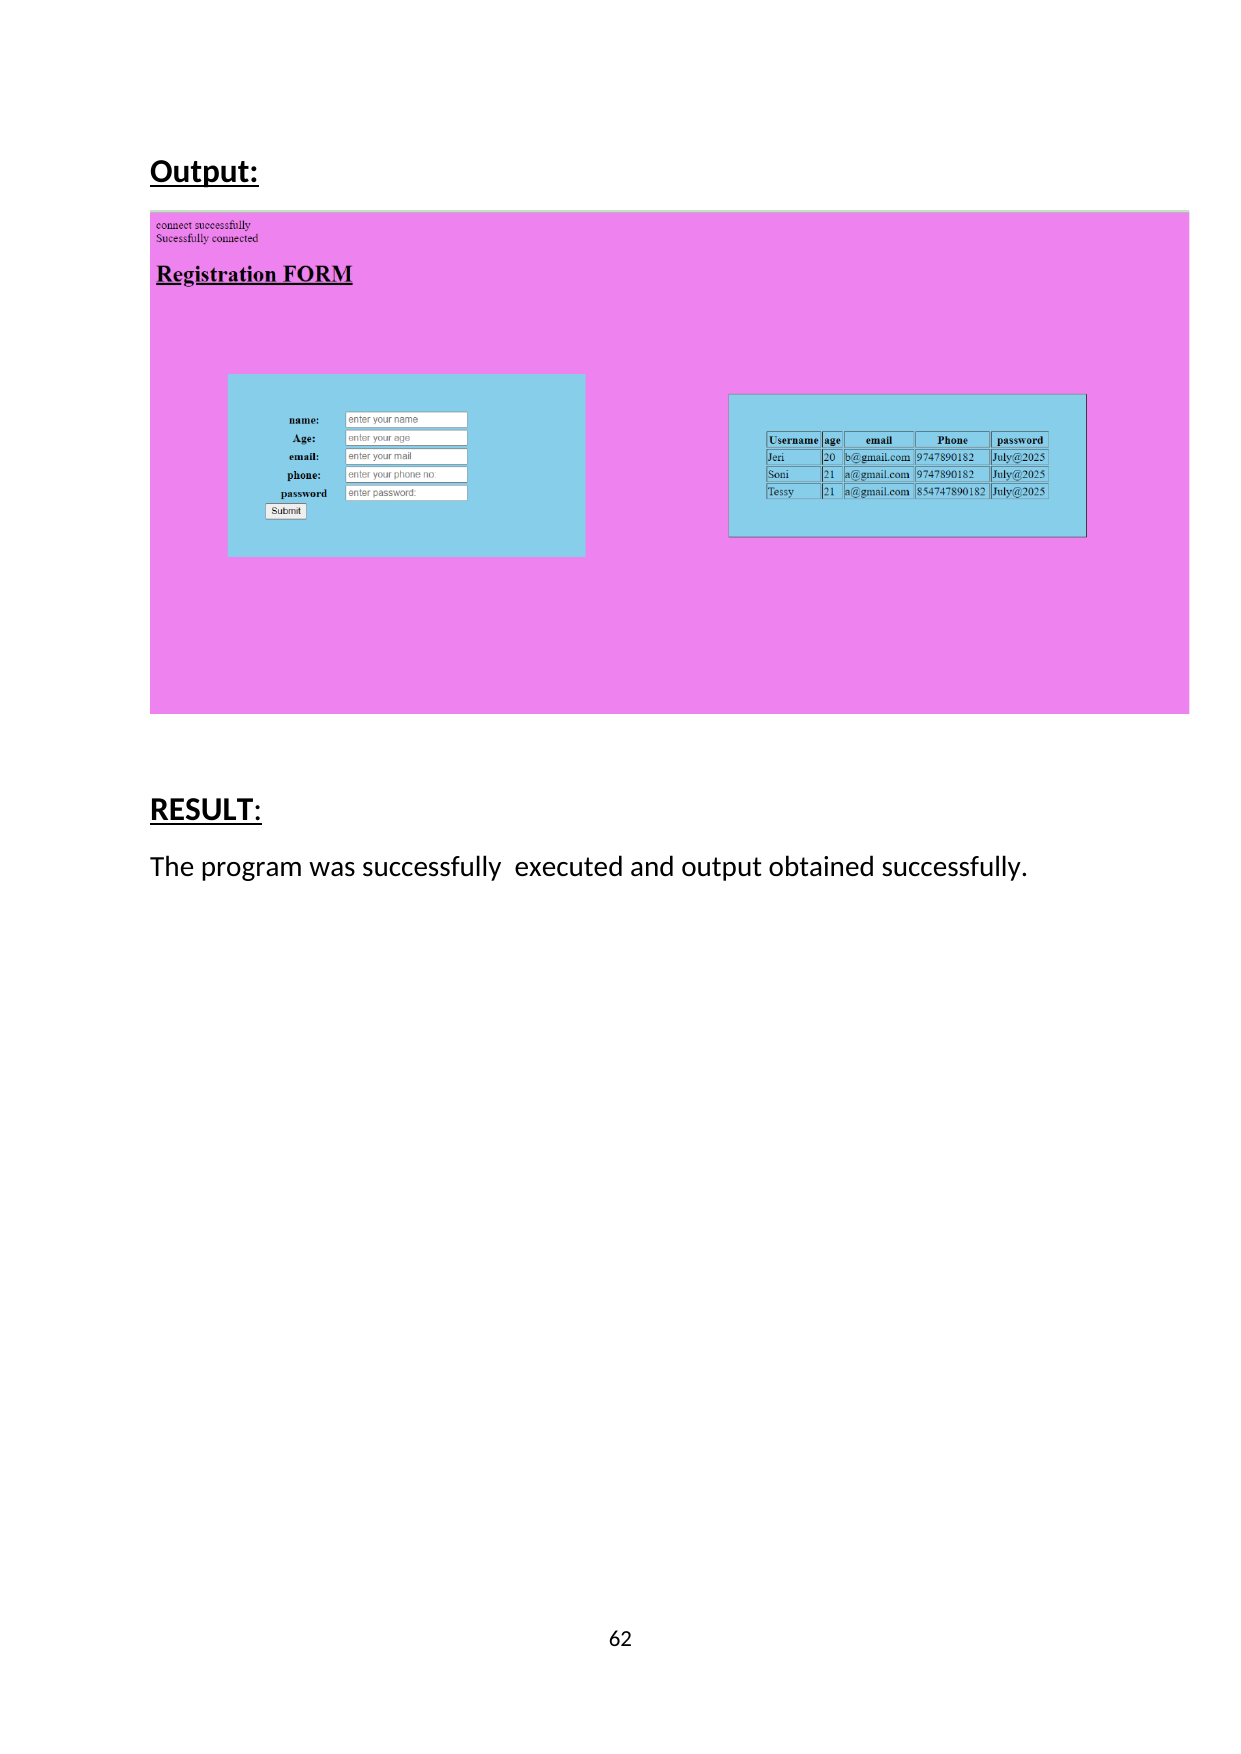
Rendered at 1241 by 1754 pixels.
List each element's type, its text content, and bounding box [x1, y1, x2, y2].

text RESULT: [150, 788, 1090, 828]
text The program was successfully executed and output obtained successfully. [150, 848, 1090, 884]
text Output: [150, 150, 1090, 191]
picture [150, 210, 1190, 714]
